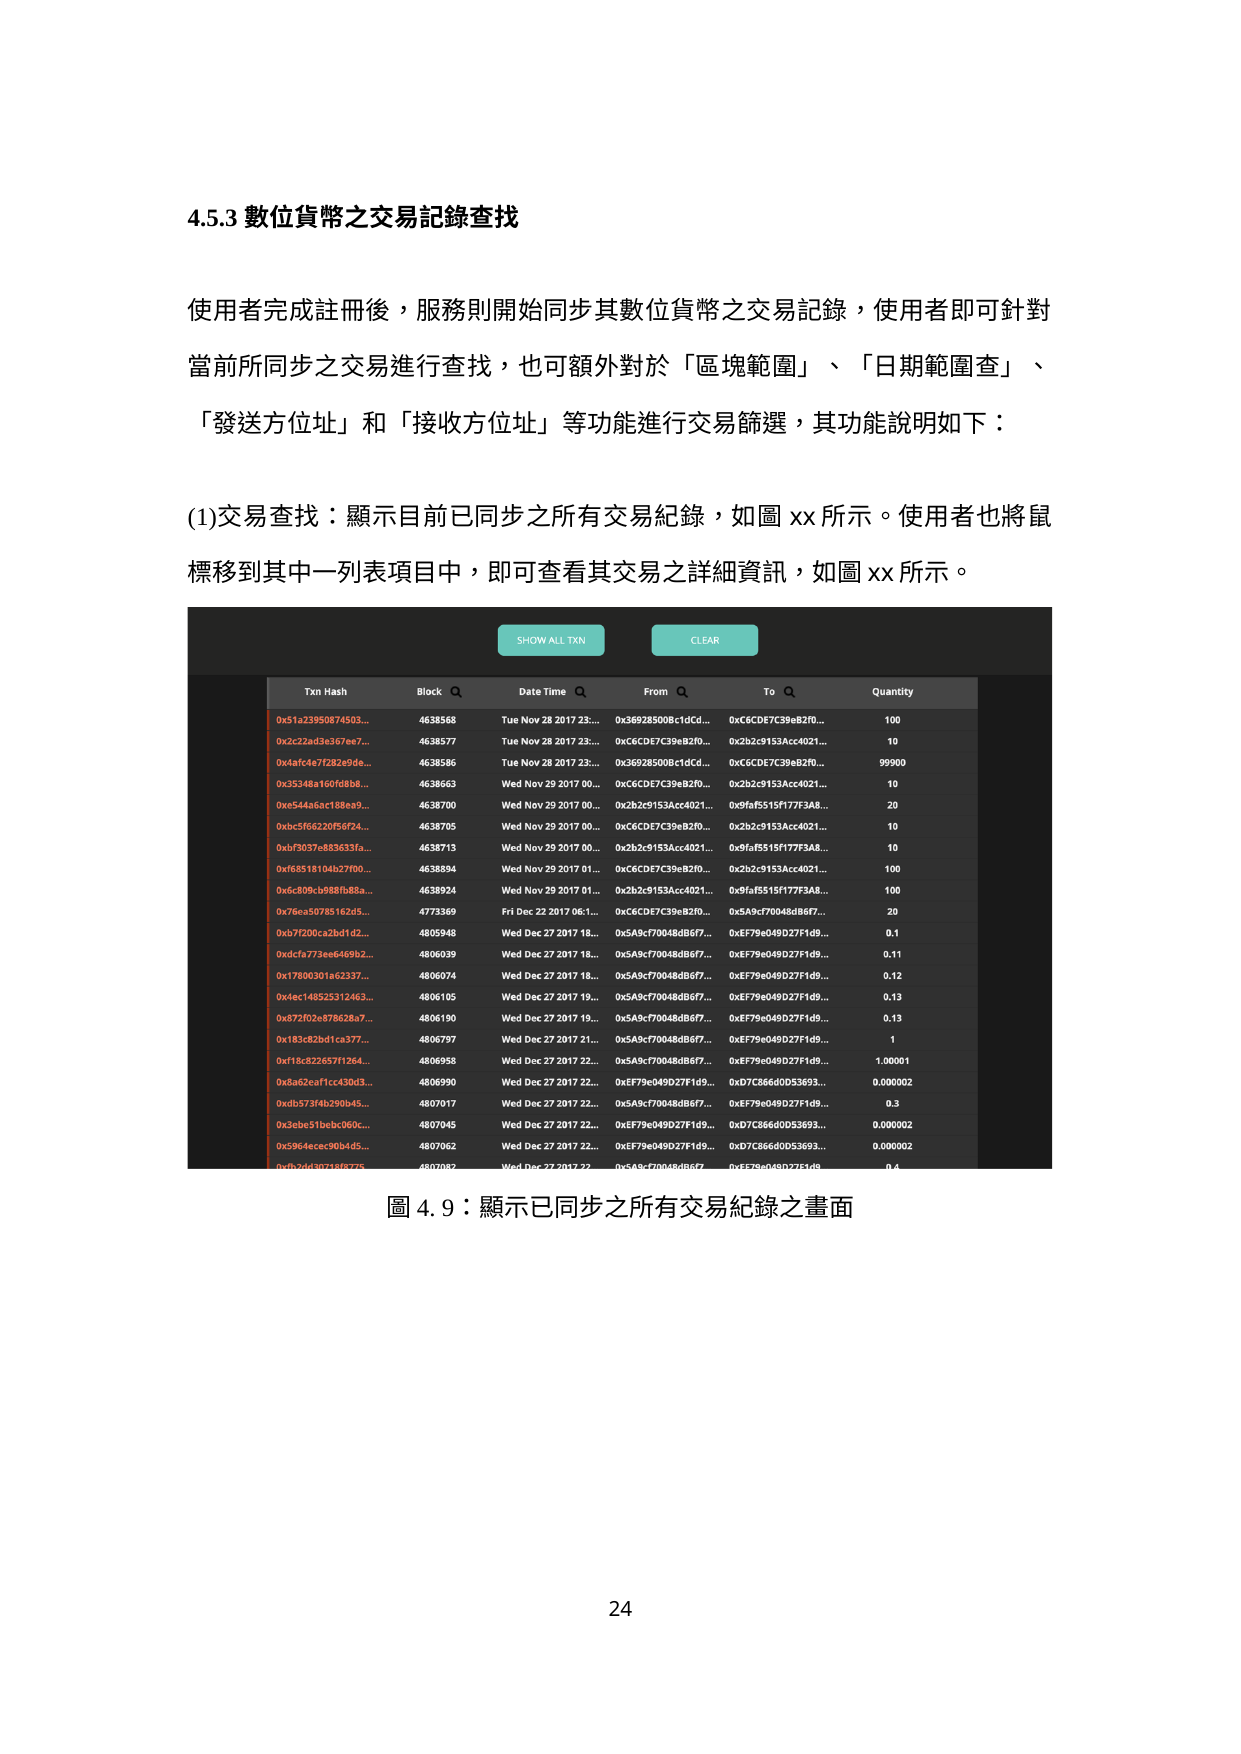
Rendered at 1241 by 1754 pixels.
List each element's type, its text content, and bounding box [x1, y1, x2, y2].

text 使用者完成註冊後，服務則開始同步其數位貨幣之交易記錄，使用者即可針對當前所同步之交易進行查找，也可額外對於「區塊範圍」、「日期範圍查」、「發送方位址」和「接收方位址」等功能進行交易篩選，其功能說明如下： [187, 290, 1053, 440]
picture [187, 607, 1053, 1169]
text 圖 4. 9：顯示已同步之所有交易紀錄之畫面 [187, 1187, 1053, 1224]
text 4.5.3 數位貨幣之交易記錄查找 [187, 197, 1053, 234]
text (1)交易查找：顯示目前已同步之所有交易紀錄，如圖xx所示。使用者也將鼠標移到其中一列表項目中，即可查看其交易之詳細資訊，如圖xx所示。 [187, 496, 1053, 589]
